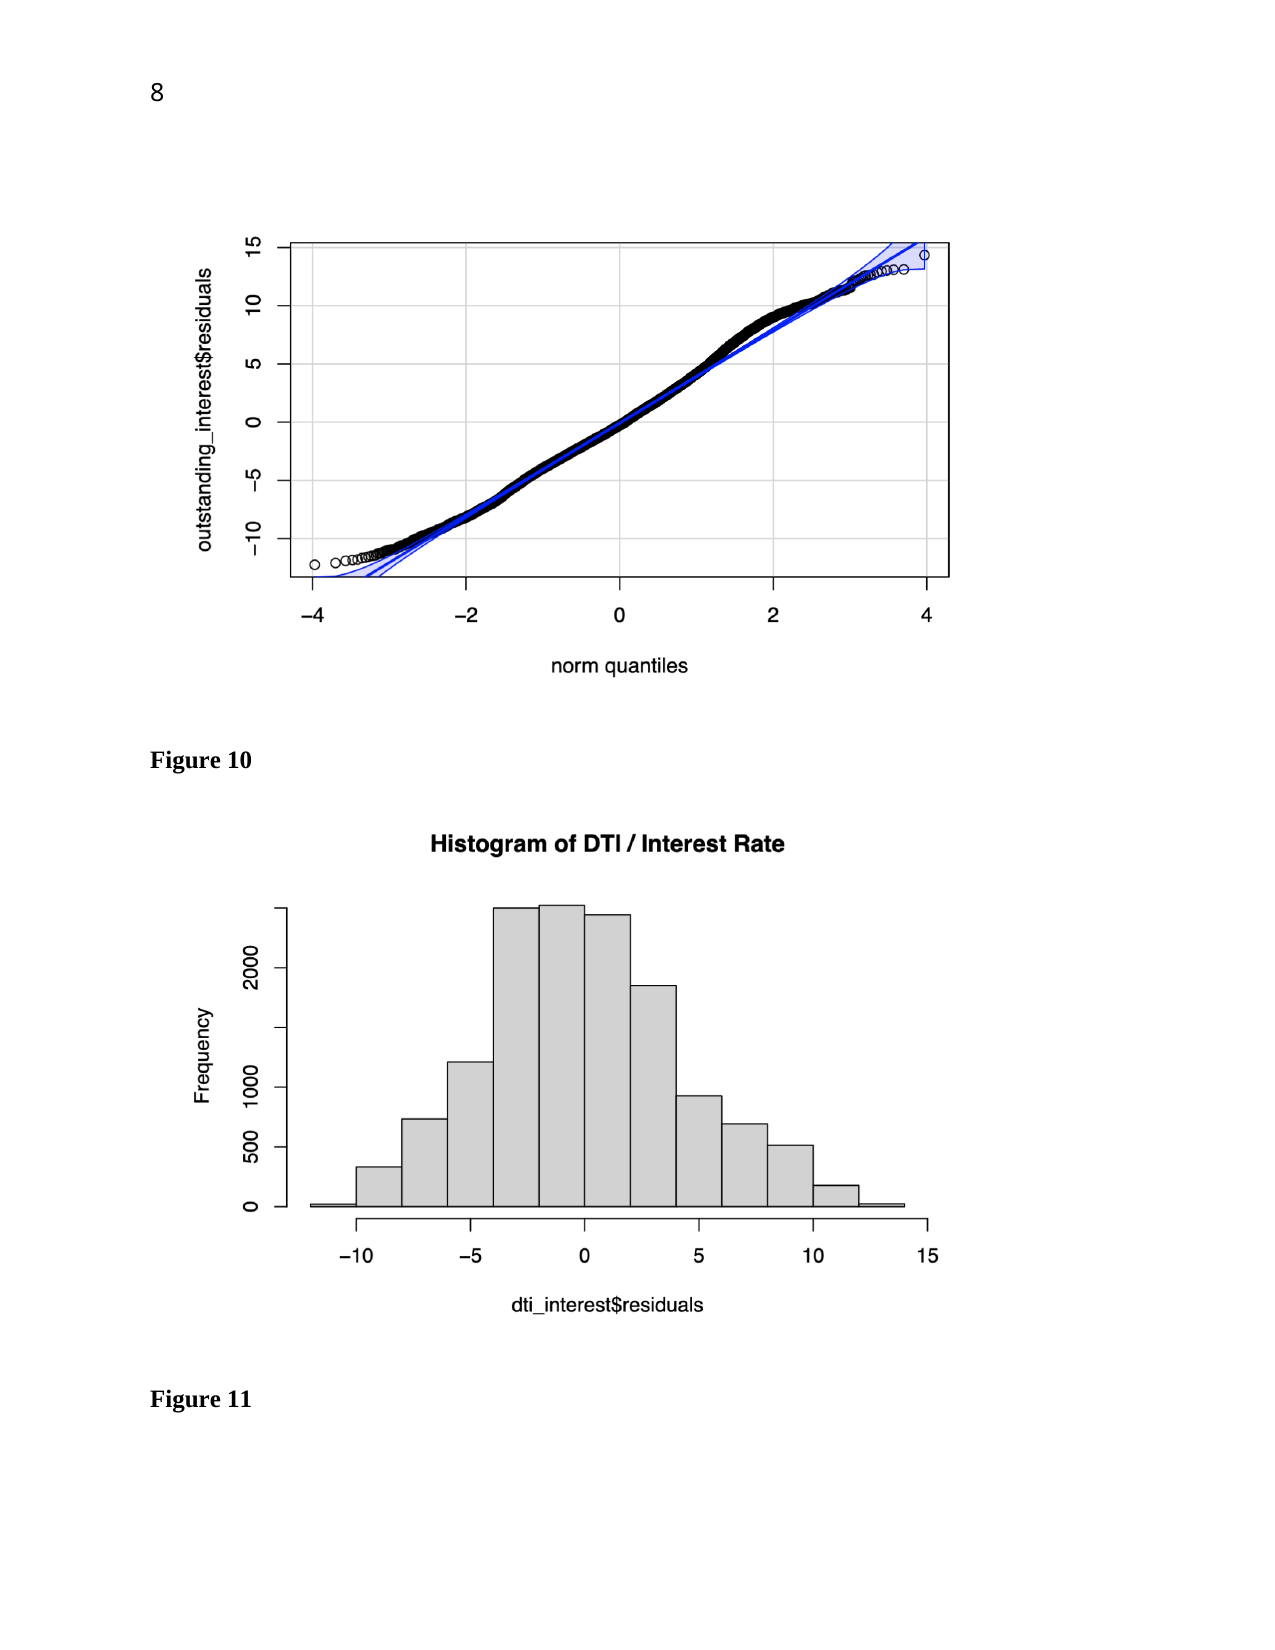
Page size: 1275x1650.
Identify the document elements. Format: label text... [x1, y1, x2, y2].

picture [150, 150, 1045, 712]
text Figure 11 [150, 1384, 1125, 1412]
text Figure 10 [150, 745, 1125, 774]
picture [150, 802, 1022, 1350]
